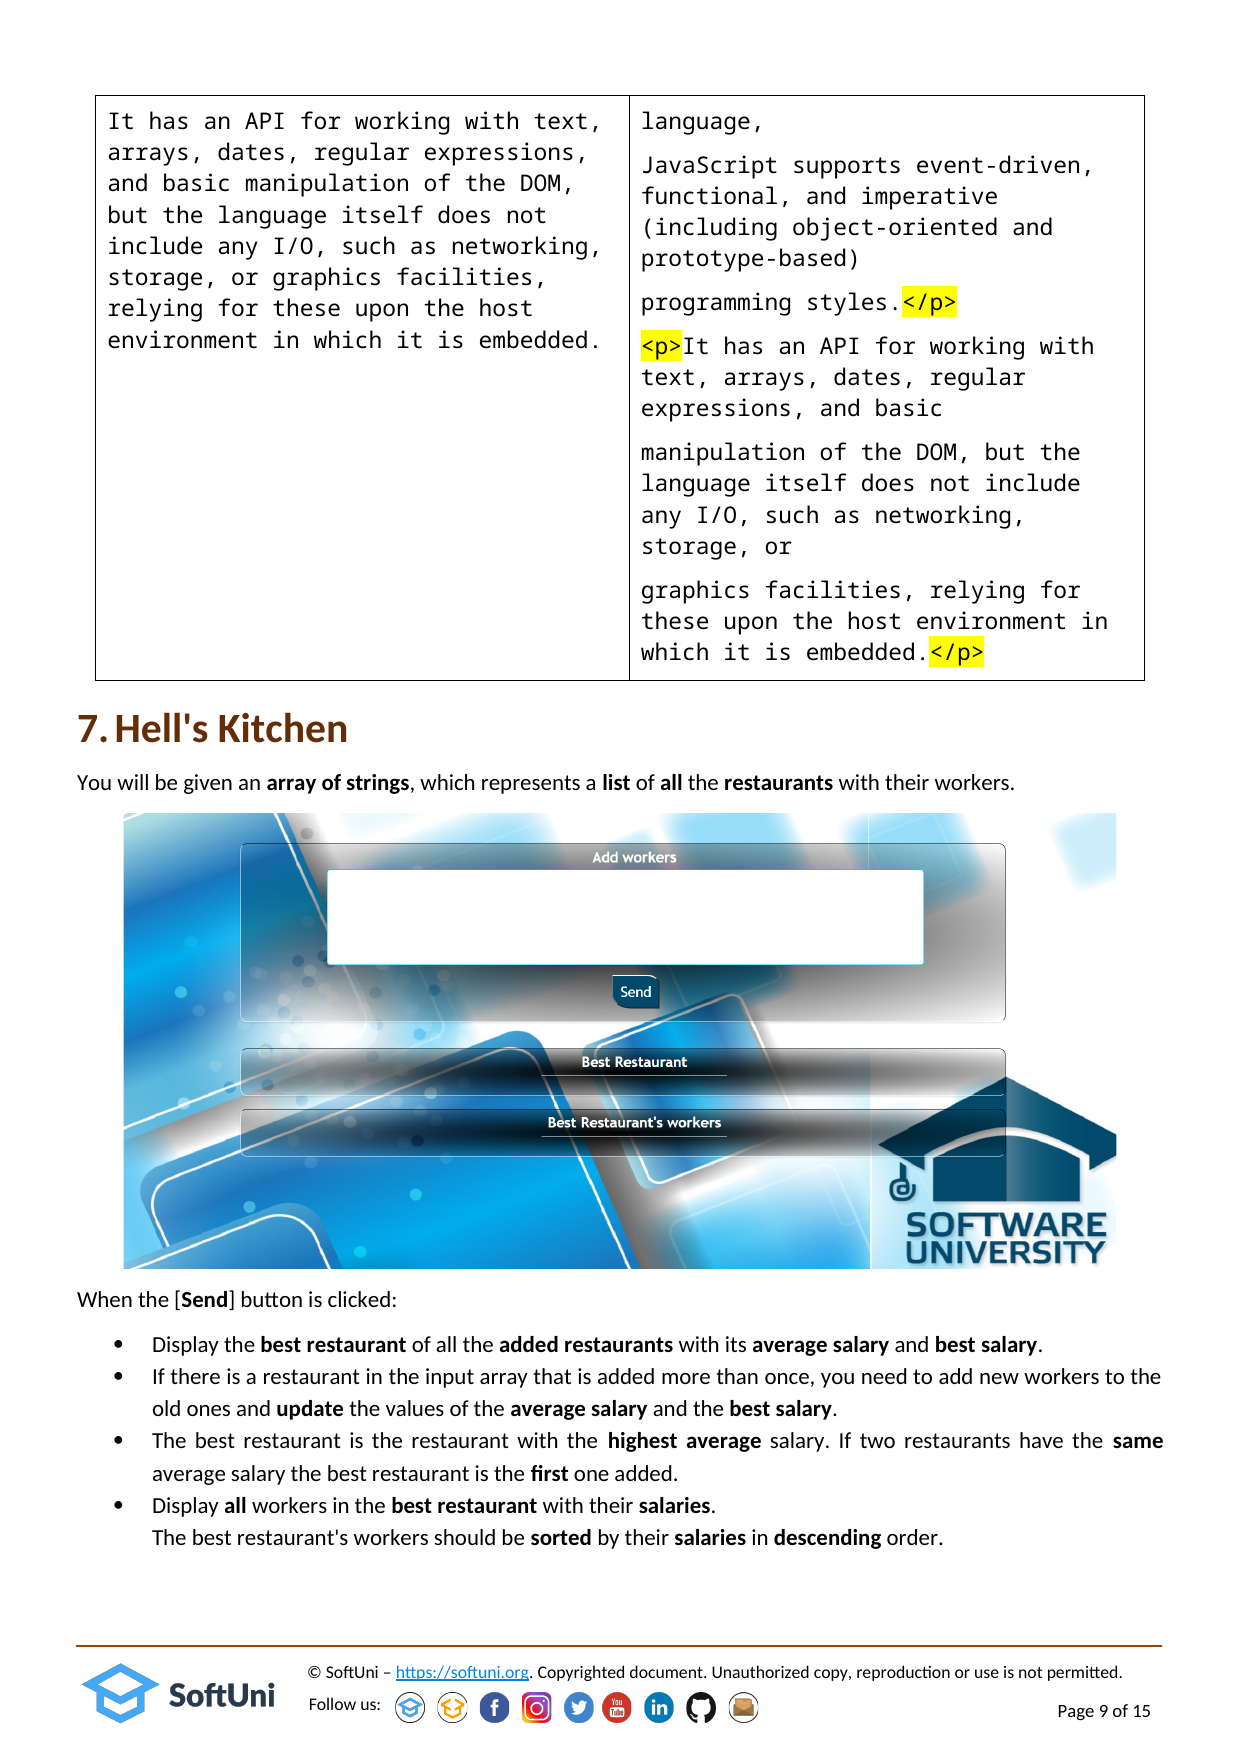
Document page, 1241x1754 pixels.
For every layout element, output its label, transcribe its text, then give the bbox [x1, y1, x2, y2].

list Display the best restaurant of all the added restaurants with its average salary and best salary. [114, 1330, 1163, 1358]
list The best restaurant's workers should be sorted by their salaries in descending order. [152, 1523, 1163, 1551]
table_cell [630, 96, 1144, 680]
picture [123, 813, 1117, 1269]
picture [665, 1692, 674, 1701]
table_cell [96, 96, 629, 680]
picture [356, 1248, 365, 1255]
picture [395, 1692, 425, 1723]
subtitle Hell's Kitchen [77, 702, 1163, 752]
picture [665, 1714, 674, 1723]
picture [686, 1692, 716, 1723]
picture [644, 1714, 653, 1723]
picture [522, 1692, 552, 1723]
picture [602, 1692, 632, 1723]
text When the [Send] button is clicked: [77, 1285, 1163, 1313]
picture [479, 1692, 510, 1723]
list The best restaurant is the restaurant with the highest average salary. If two restaurants have the same average salary the best restaurant is the first one added. [114, 1426, 1163, 1487]
text You will be given an array of strings, which represents a list of all the restaurants with their workers. [77, 768, 1163, 796]
list Display all workers in the best restaurant with their salaries. [114, 1491, 1163, 1519]
picture [728, 1692, 759, 1723]
picture [658, 1705, 667, 1714]
picture [437, 1692, 468, 1723]
picture [644, 1692, 653, 1701]
picture [411, 1190, 421, 1200]
list If there is a restaurant in the input array that is added more than once, you need to add new workers to the old ones and update the values of the average salary and the best salary. [114, 1362, 1163, 1422]
picture [75, 1658, 281, 1729]
picture [564, 1692, 594, 1723]
